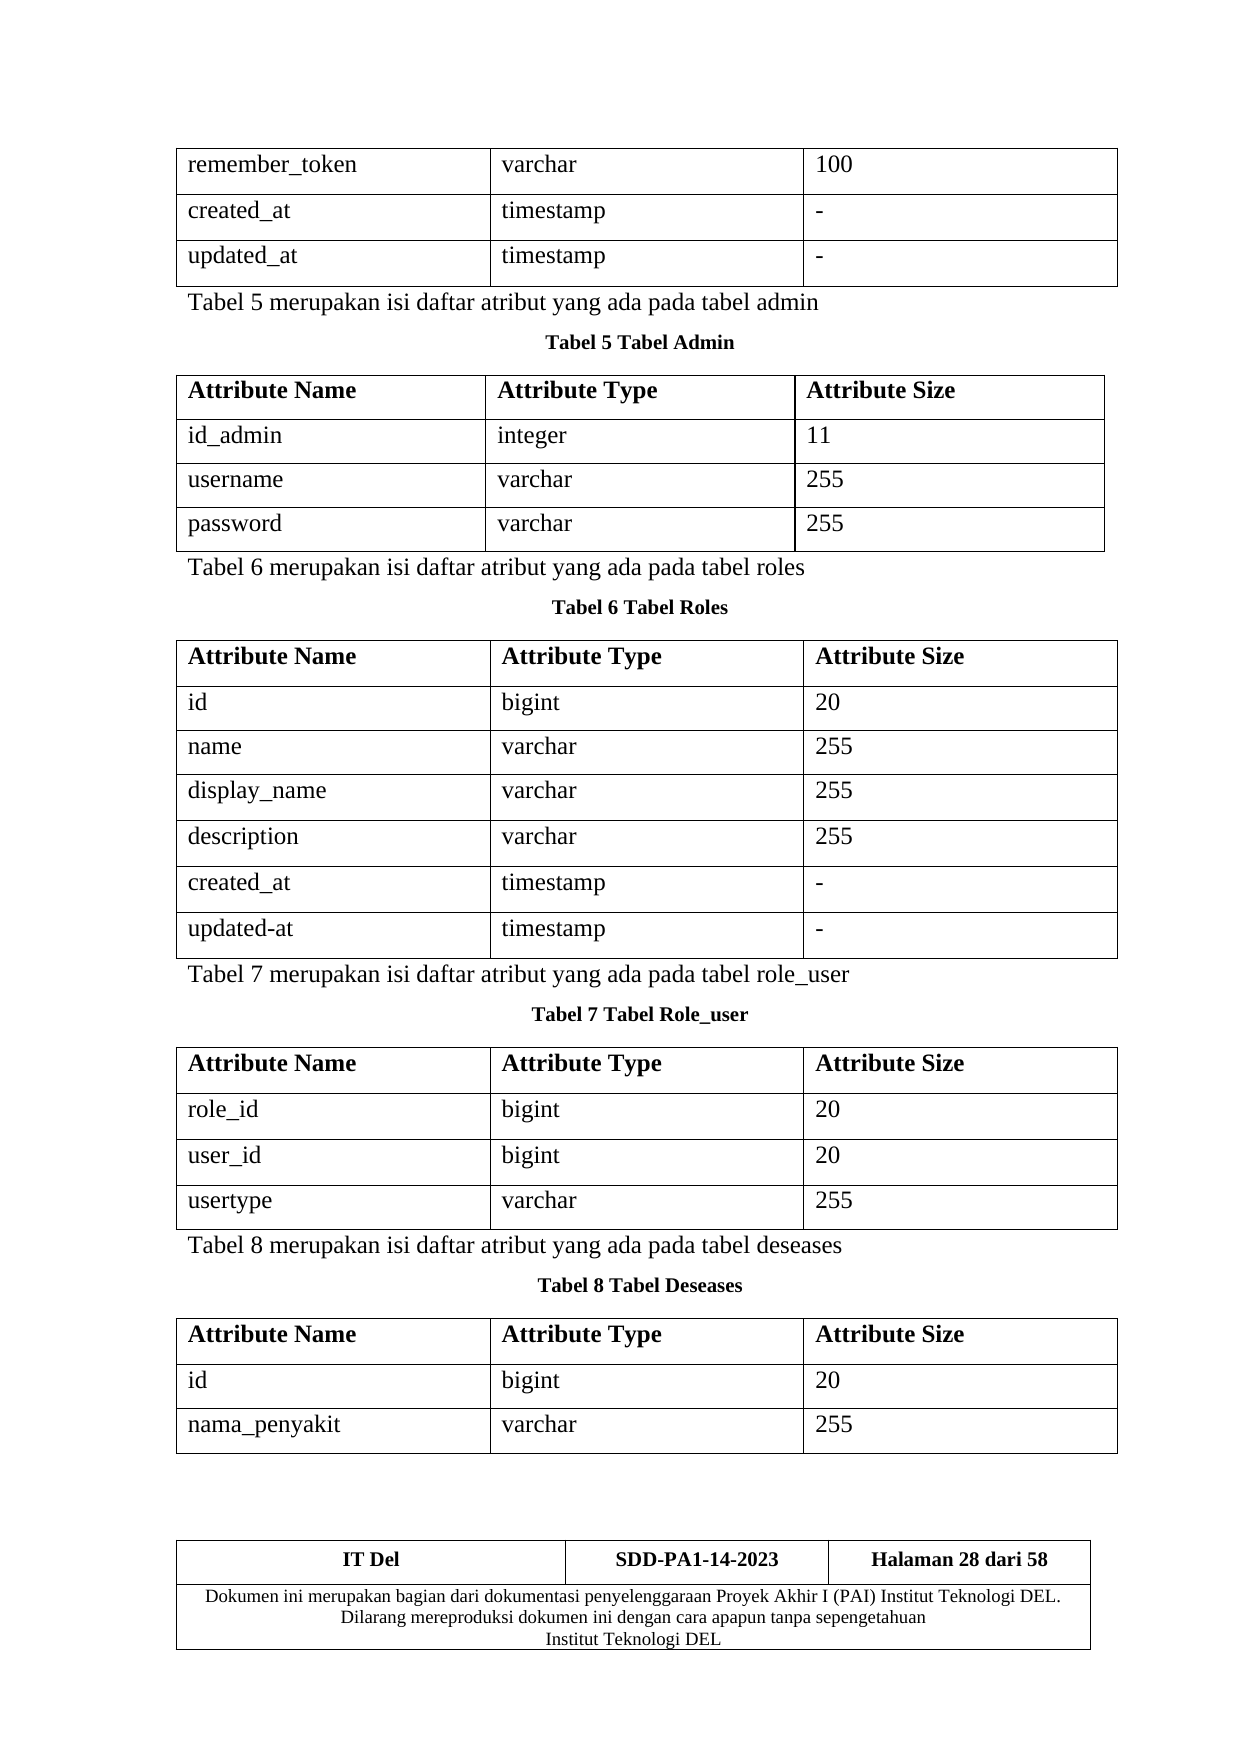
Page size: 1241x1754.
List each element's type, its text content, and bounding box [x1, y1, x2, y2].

table_cell created_at [177, 195, 490, 239]
table_header Attribute Type [486, 376, 794, 419]
text Tabel 6 Tabel Roles [187, 595, 1092, 619]
table_header Attribute Name [177, 1319, 490, 1364]
table_cell 20 [804, 1094, 1117, 1139]
table_header Attribute Type [491, 1319, 803, 1364]
table_cell nama_penyakit [177, 1409, 490, 1452]
table_cell varchar [491, 775, 803, 820]
text Tabel 8 Tabel Deseases [187, 1273, 1092, 1297]
table_cell 255 [804, 1409, 1117, 1452]
table_cell - [804, 195, 1117, 239]
table_cell - [804, 241, 1117, 286]
table_cell 255 [796, 464, 1104, 507]
table_cell updated-at [177, 913, 490, 958]
table_cell password [177, 508, 485, 551]
table_header Attribute Size [804, 1319, 1117, 1364]
table_cell description [177, 821, 490, 866]
table_cell user_id [177, 1140, 490, 1184]
text Tabel 5 Tabel Admin [187, 330, 1092, 354]
table_cell role_id [177, 1094, 490, 1139]
table_cell bigint [491, 1094, 803, 1139]
table_header Attribute Name [177, 641, 490, 686]
table_cell bigint [491, 1140, 803, 1184]
table_header Attribute Type [491, 1048, 803, 1093]
table_cell name [177, 731, 490, 774]
table_cell timestamp [491, 195, 803, 239]
table_cell created_at [177, 867, 490, 912]
text Tabel 6 merupakan isi daftar atribut yang ada pada tabel roles [187, 552, 1092, 581]
table_header Attribute Size [804, 1048, 1117, 1093]
table_cell varchar [491, 1409, 803, 1452]
table_cell 255 [796, 508, 1104, 551]
table_cell varchar [491, 149, 803, 194]
table_cell timestamp [491, 867, 803, 912]
text Tabel 5 merupakan isi daftar atribut yang ada pada tabel admin [187, 287, 1092, 315]
table_cell username [177, 464, 485, 507]
table_cell 20 [804, 1140, 1117, 1184]
table_cell integer [486, 420, 794, 463]
table_cell - [804, 913, 1117, 958]
table_cell varchar [491, 731, 803, 774]
table_header Attribute Name [177, 1048, 490, 1093]
table_cell bigint [491, 1365, 803, 1408]
table_cell 255 [804, 821, 1117, 866]
table_cell timestamp [491, 241, 803, 286]
table_cell id_admin [177, 420, 485, 463]
table_cell - [804, 867, 1117, 912]
table_cell 11 [796, 420, 1104, 463]
text Tabel 7 merupakan isi daftar atribut yang ada pada tabel role_user [187, 959, 1092, 987]
table_cell timestamp [491, 913, 803, 958]
table_cell 100 [804, 149, 1117, 194]
table_cell 255 [804, 731, 1117, 774]
table_header Attribute Size [804, 641, 1117, 686]
table_cell id [177, 1365, 490, 1408]
table_cell 255 [804, 775, 1117, 820]
text Tabel 8 merupakan isi daftar atribut yang ada pada tabel deseases [187, 1230, 1092, 1259]
table_cell updated_at [177, 241, 490, 286]
table_header Attribute Name [177, 376, 485, 419]
text Tabel 7 Tabel Role_user [187, 1002, 1092, 1026]
table_cell remember_token [177, 149, 490, 194]
table_cell varchar [491, 1186, 803, 1229]
table_cell display_name [177, 775, 490, 820]
table_cell id [177, 687, 490, 730]
table_cell varchar [491, 821, 803, 866]
table_cell usertype [177, 1186, 490, 1229]
table_cell 20 [804, 1365, 1117, 1408]
table_cell bigint [491, 687, 803, 730]
table_cell 20 [804, 687, 1117, 730]
table_cell varchar [486, 508, 794, 551]
table_header Attribute Type [491, 641, 803, 686]
table_header Attribute Size [796, 376, 1104, 419]
table_cell 255 [804, 1186, 1117, 1229]
table_cell varchar [486, 464, 794, 507]
